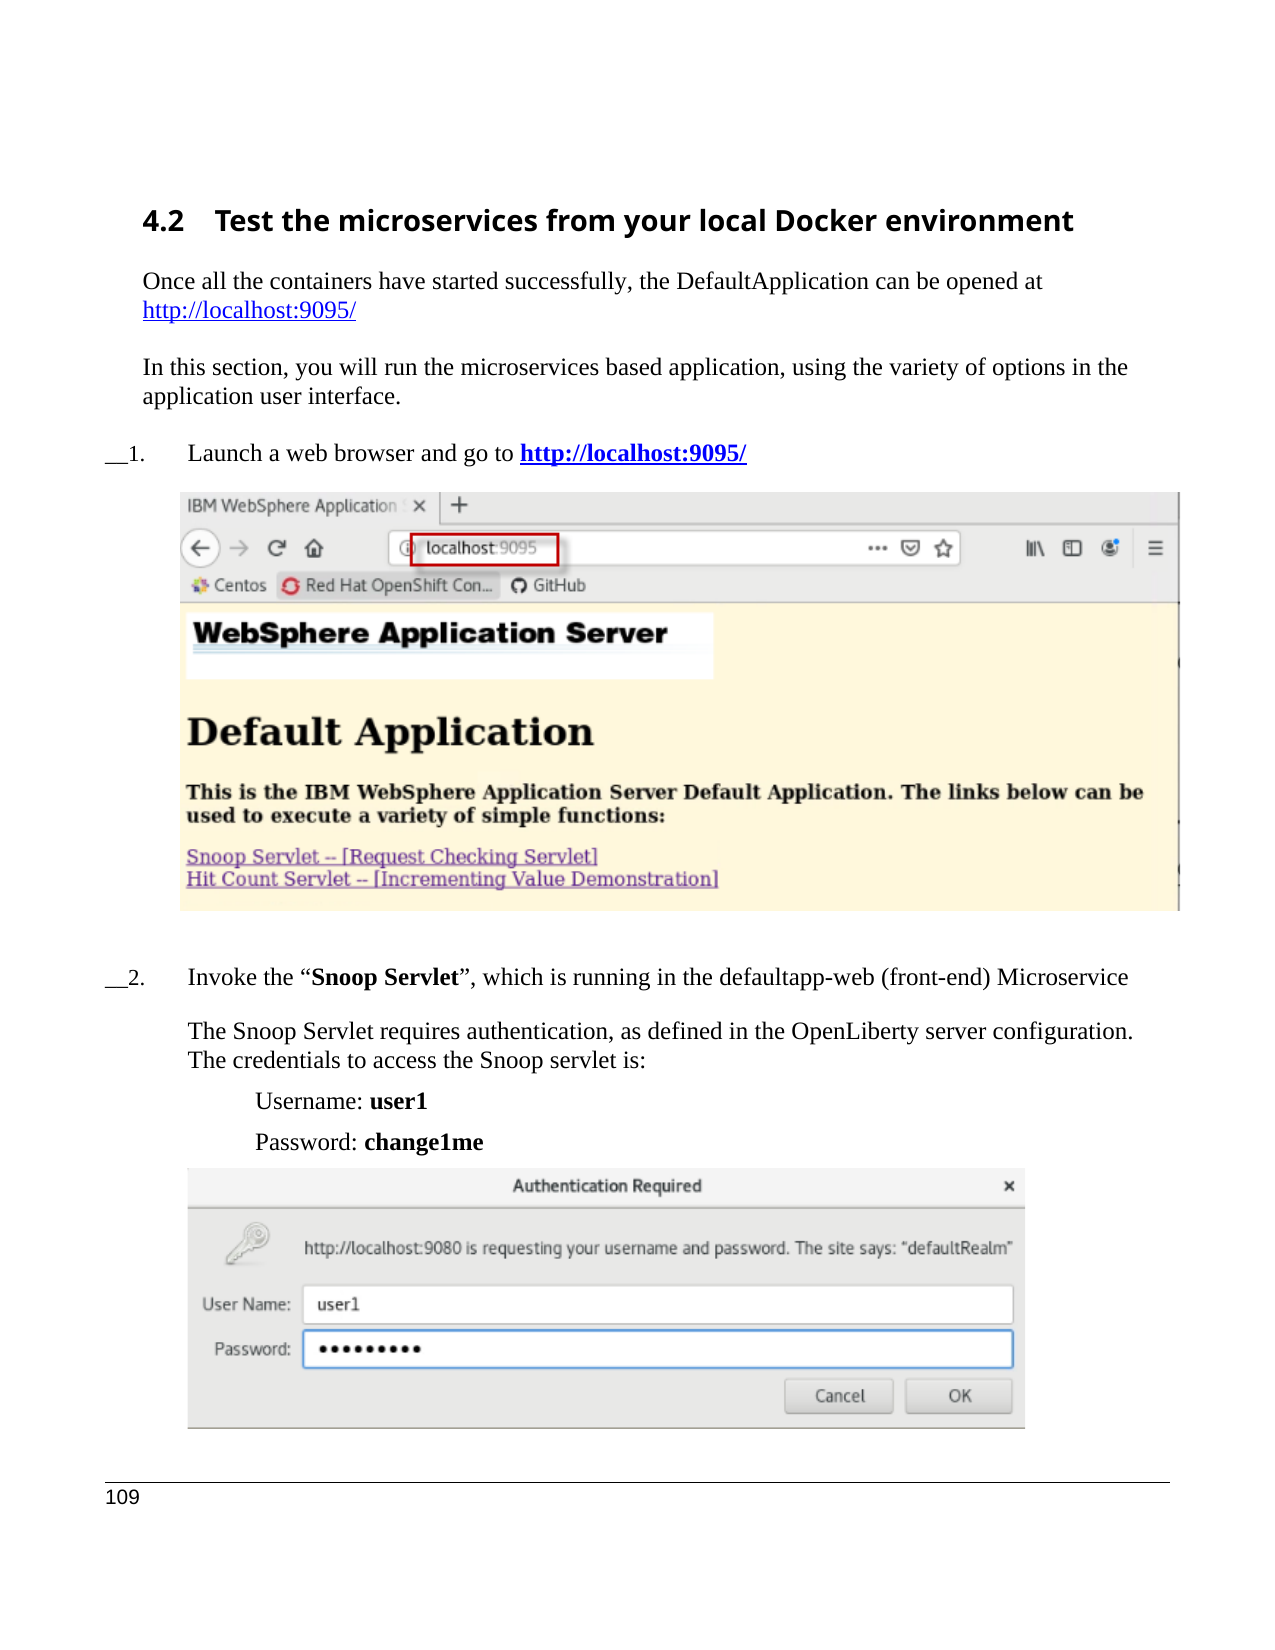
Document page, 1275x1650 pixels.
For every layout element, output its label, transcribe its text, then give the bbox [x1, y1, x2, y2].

text The Snoop Servlet requires authentication, as defined in the OpenLiberty server configuration. The credentials to access the Snoop servlet is: [187, 1016, 1170, 1074]
text Password: change1me [187, 1127, 1170, 1156]
text Username: user1 [187, 1086, 1170, 1115]
list Launch a web browser and go to http://localhost:9095/ [105, 438, 1170, 467]
text In this section, you will run the microservices based application, using the variety of options in the application user interface. [142, 352, 1170, 410]
subtitle 4.2 Test the microservices from your local Docker environment [142, 200, 1170, 240]
picture [180, 492, 1180, 911]
text Once all the containers have started successfully, the DefaultApplication can be opened at http://localhost:9095/ [142, 266, 1170, 323]
list Invoke the “Snoop Servlet”, which is running in the defaultapp-web (front-end) Microservice [105, 962, 1170, 991]
picture [187, 1168, 1025, 1429]
